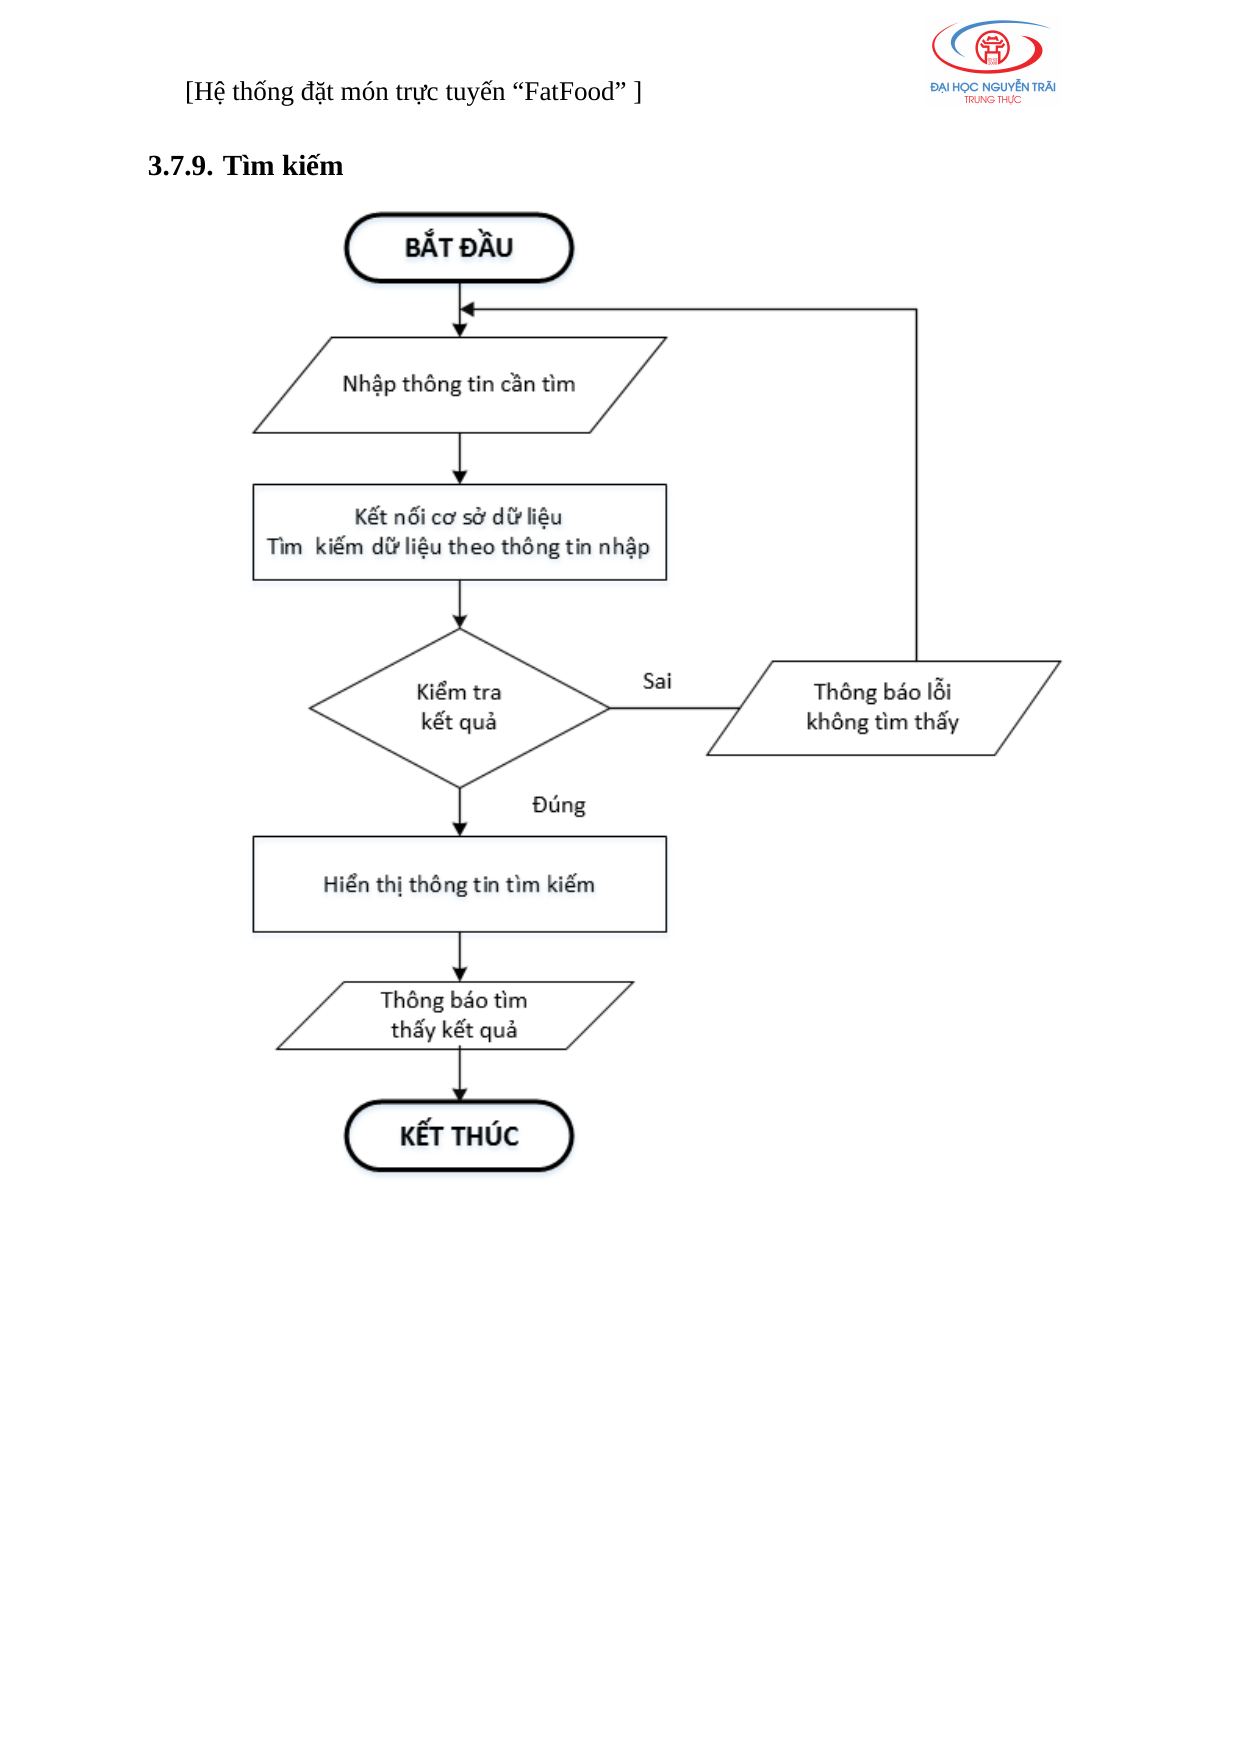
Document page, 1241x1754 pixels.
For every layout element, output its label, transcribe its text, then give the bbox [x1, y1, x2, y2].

picture [923, 15, 1062, 108]
picture [196, 193, 1074, 1188]
subtitle Tìm kiếm [148, 148, 1122, 181]
